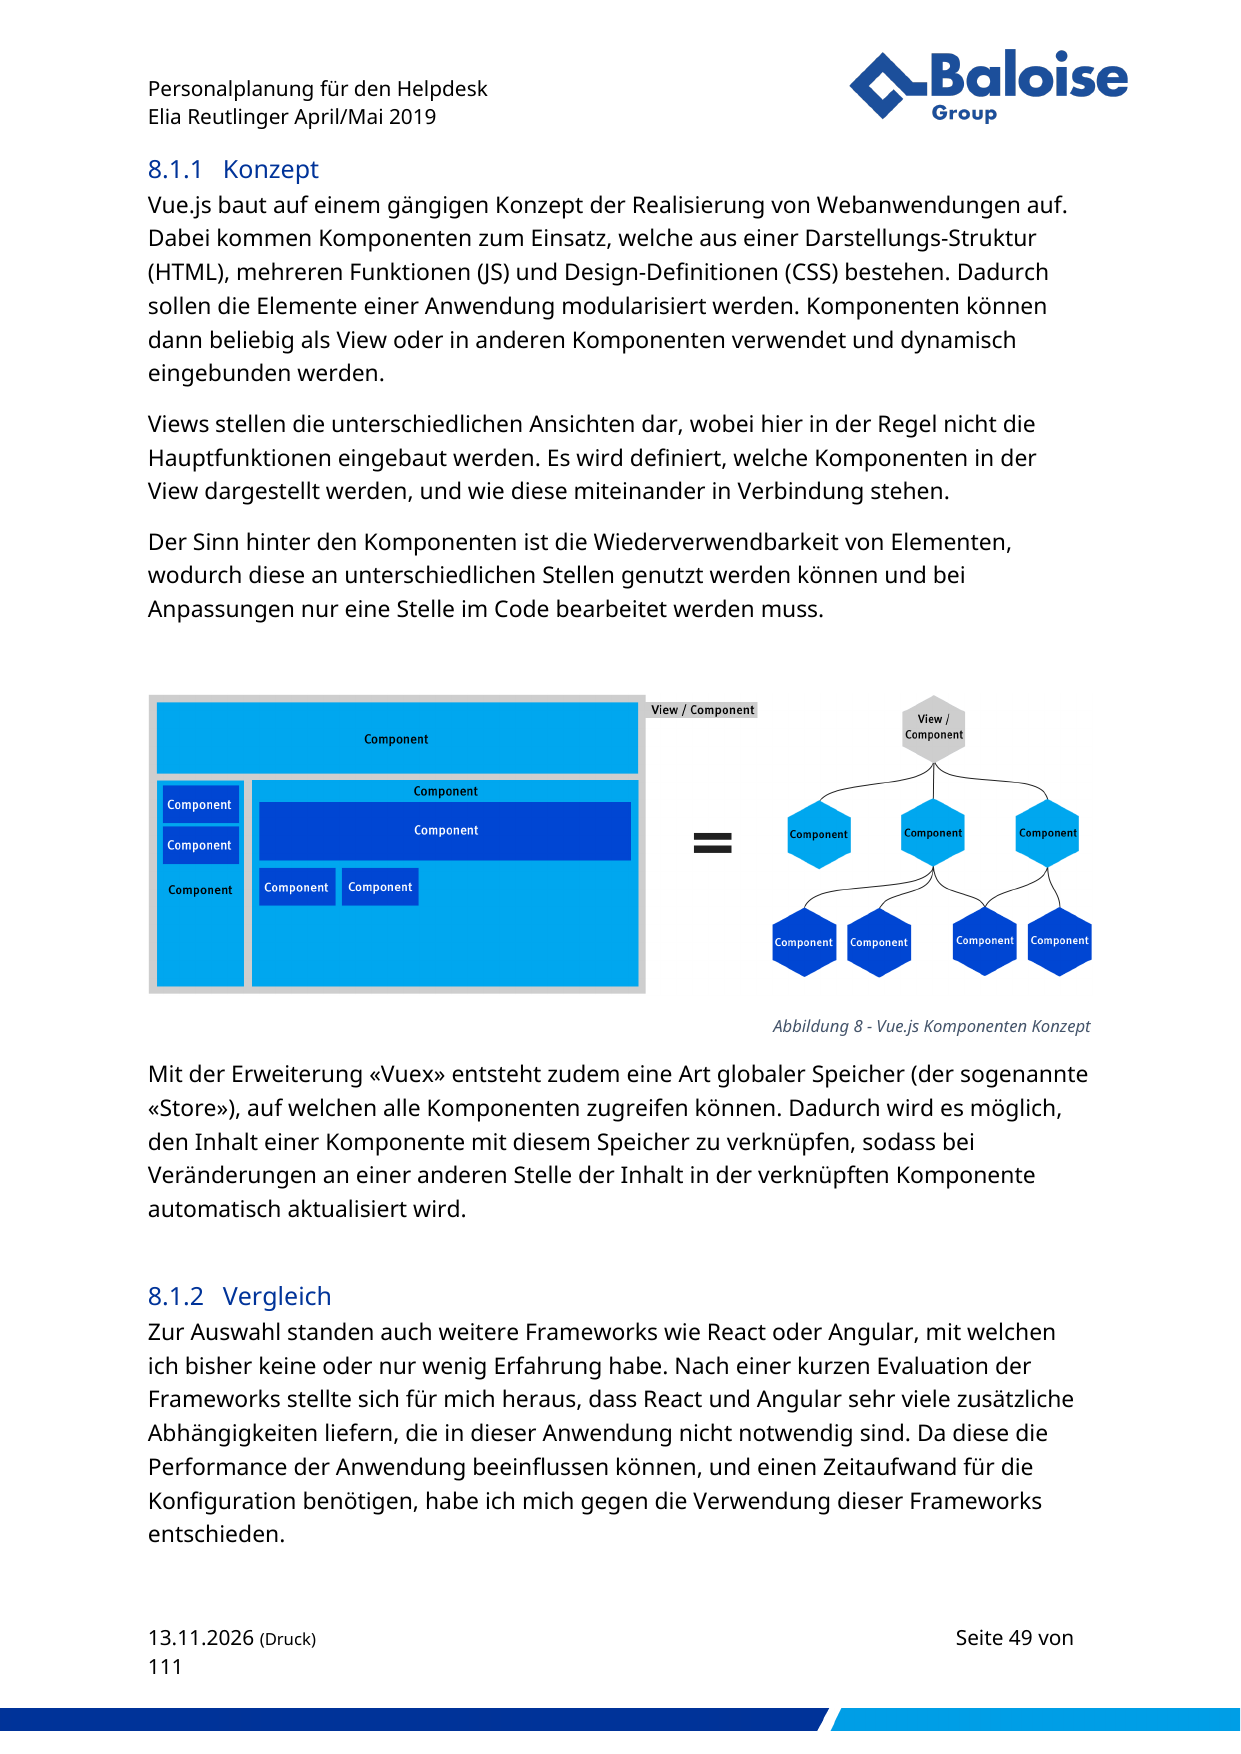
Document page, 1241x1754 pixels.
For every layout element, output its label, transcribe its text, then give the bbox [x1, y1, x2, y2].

text Mit der Erweiterung «Vuex» entsteht zudem eine Art globaler Speicher (der sogenannte «Store»), auf welchen alle Komponenten zugreifen können. Dadurch wird es möglich, den Inhalt einer Komponente mit diesem Speicher zu verknüpfen, sodass bei Veränderungen an einer anderen Stelle der Inhalt in der verknüpften Komponente automatisch aktualisiert wird. [148, 1058, 1093, 1224]
picture [0, 1708, 1241, 1733]
text Der Sinn hinter den Komponenten ist die Wiederverwendbarkeit von Elementen, wodurch diese an unterschiedlichen Stellen genutzt werden können und bei Anpassungen nur eine Stelle im Code bearbeitet werden muss. [148, 526, 1093, 624]
picture [147, 693, 1093, 996]
picture [849, 49, 1128, 124]
subtitle Vergleich [148, 1279, 1093, 1313]
subtitle Konzept [148, 152, 1093, 186]
text Views stellen die unterschiedlichen Ansichten dar, wobei hier in der Regel nicht die Hauptfunktionen eingebaut werden. Es wird definiert, welche Komponenten in der View dargestellt werden, und wie diese miteinander in Verbindung stehen. [148, 408, 1093, 506]
text Abbildung 8 - Vue.js Komponenten Konzept [148, 1015, 1093, 1037]
text Vue.js baut auf einem gängigen Konzept der Realisierung von Webanwendungen auf. Dabei kommen Komponenten zum Einsatz, welche aus einer Darstellungs-Struktur (HTML), mehreren Funktionen (JS) und Design-Definitionen (CSS) bestehen. Dadurch sollen die Elemente einer Anwendung modularisiert werden. Komponenten können dann beliebig als View oder in anderen Komponenten verwendet und dynamisch eingebunden werden. [148, 188, 1093, 388]
text Zur Auswahl standen auch weitere Frameworks wie React oder Angular, mit welchen ich bisher keine oder nur wenig Erfahrung habe. Nach einer kurzen Evaluation der Frameworks stellte sich für mich heraus, dass React und Angular sehr viele zusätzliche Abhängigkeiten liefern, die in dieser Anwendung nicht notwendig sind. Da diese die Performance der Anwendung beeinflussen können, und einen Zeitaufwand für die Konfiguration benötigen, habe ich mich gegen die Verwendung dieser Frameworks entschieden. [148, 1316, 1093, 1549]
